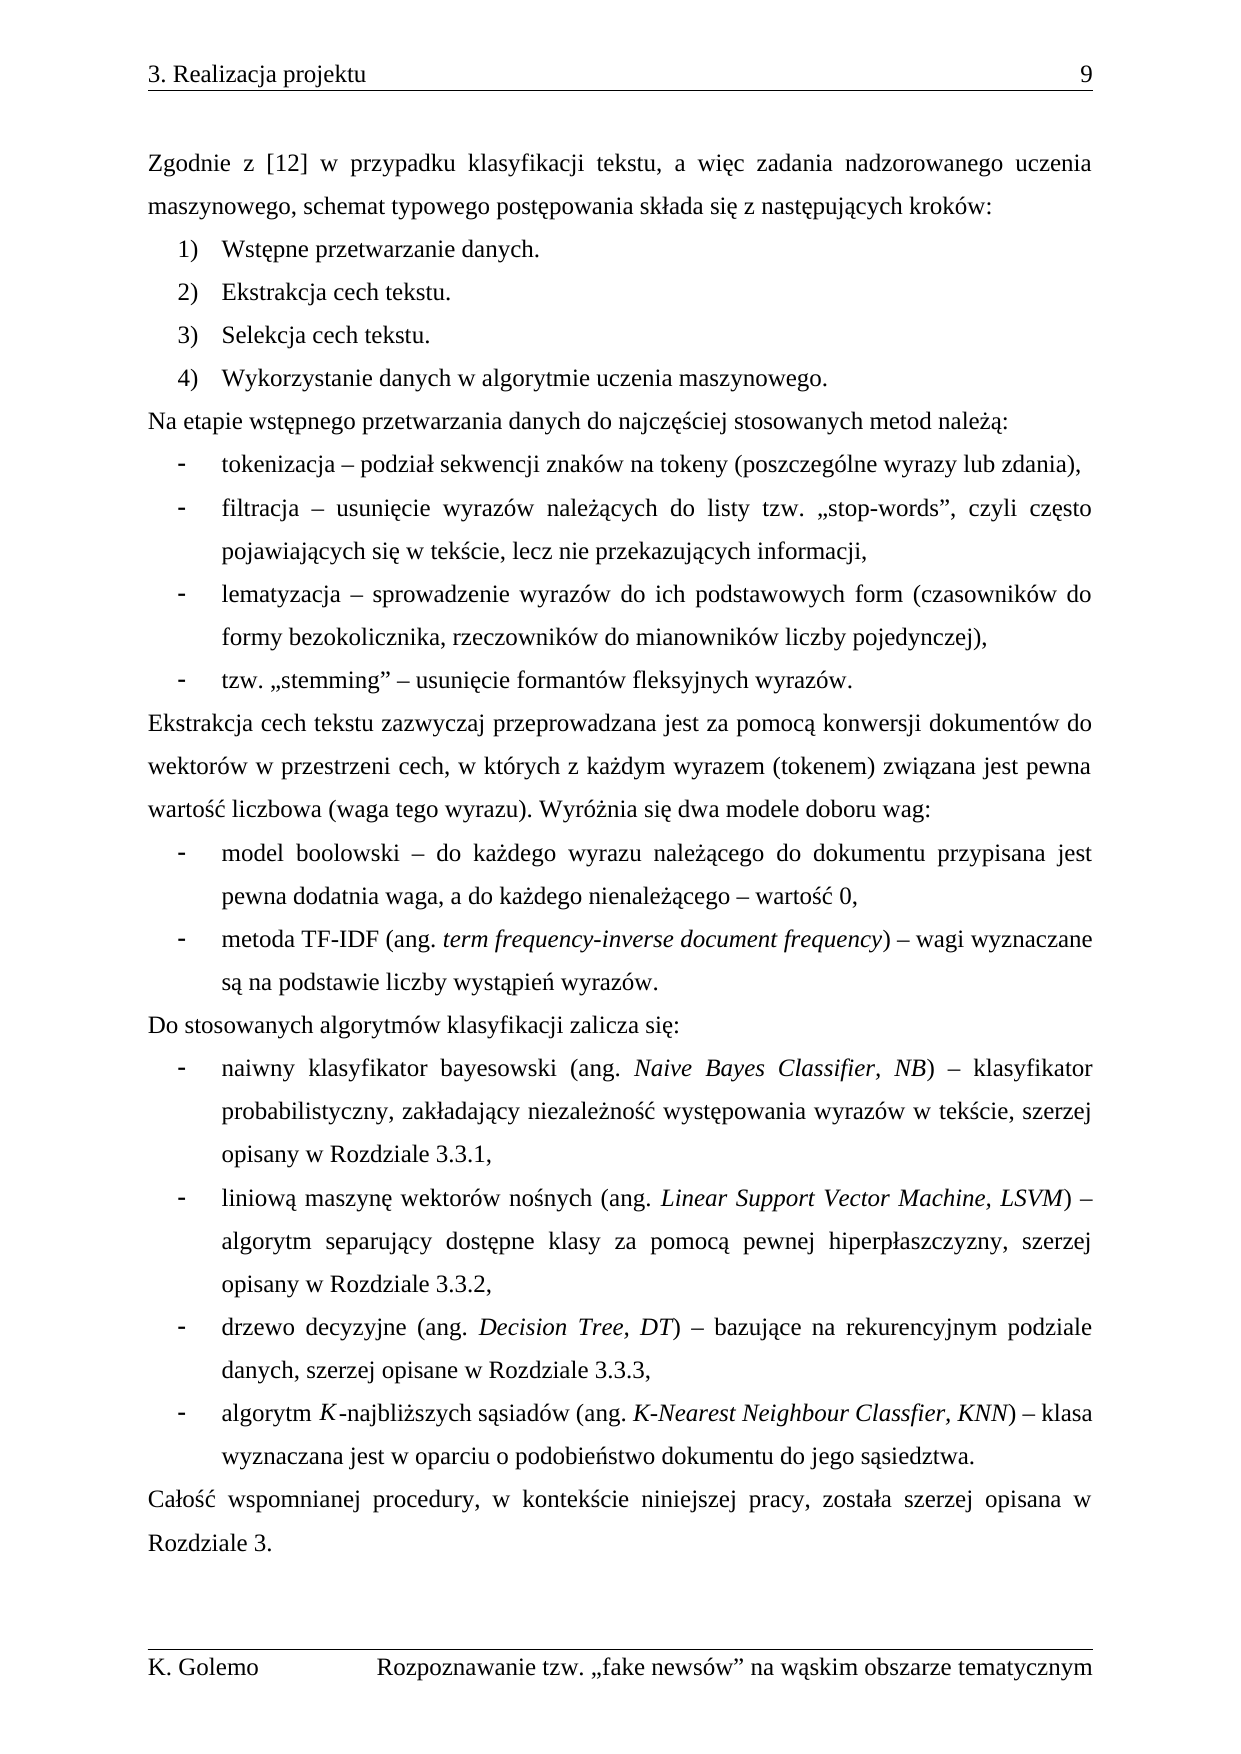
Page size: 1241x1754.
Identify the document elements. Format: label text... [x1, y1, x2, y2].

list tzw. „stemming” – usunięcie formantów fleksyjnych wyrazów. [177, 665, 1093, 694]
text Na etapie wstępnego przetwarzania danych do najczęściej stosowanych metod należą: [148, 406, 1093, 435]
list tokenizacja – podział sekwencji znaków na tokeny (poszczególne wyrazy lub zdania), [177, 449, 1093, 478]
list filtracja – usunięcie wyrazów należących do listy tzw. „stop-words”, czyli często pojawiających się w tekście, lecz nie przekazujących informacji, [177, 493, 1093, 564]
text Ekstrakcja cech tekstu zazwyczaj przeprowadzana jest za pomocą konwersji dokumentów do wektorów w przestrzeni cech, w których z każdym wyrazem (tokenem) związana jest pewna wartość liczbowa (waga tego wyrazu). Wyróżnia się dwa modele doboru wag: [148, 708, 1093, 823]
text Zgodnie z w przypadku klasyfikacji tekstu, a więc zadania nadzorowanego uczenia maszynowego, schemat typowego postępowania składa się z następujących kroków: [148, 148, 1093, 219]
list metoda TF-IDF (ang. term frequency-inverse document frequency) – wagi wyznaczane są na podstawie liczby wystąpień wyrazów. [177, 924, 1093, 996]
list model boolowski – do każdego wyrazu należącego do dokumentu przypisana jest pewna dodatnia waga, a do każdego nienależącego – wartość 0, [177, 838, 1093, 909]
text Całość wspomnianej procedury, w kontekście niniejszej pracy, została szerzej opisana w Rozdziale 3. [148, 1484, 1093, 1556]
list Wstępne przetwarzanie danych. [177, 234, 1093, 263]
list Selekcja cech tekstu. [177, 320, 1093, 349]
text Do stosowanych algorytmów klasyfikacji zalicza się: [148, 1010, 1093, 1039]
list drzewo decyzyjne (ang. Decision Tree, DT) – bazujące na rekurencyjnym podziale danych, szerzej opisane w Rozdziale 3.3.3, [177, 1312, 1093, 1384]
list naiwny klasyfikator bayesowski (ang. Naive Bayes Classifier, NB) – klasyfikator probabilistyczny, zakładający niezależność występowania wyrazów w tekście, szerzej opisany w Rozdziale 3.3.1, [177, 1053, 1093, 1168]
list algorytm -najbliższych sąsiadów (ang. K-Nearest Neighbour Classfier, KNN) – klasa wyznaczana jest w oparciu o podobieństwo dokumentu do jego sąsiedztwa. [177, 1398, 1093, 1470]
list Ekstrakcja cech tekstu. [177, 277, 1093, 306]
list Wykorzystanie danych w algorytmie uczenia maszynowego. [177, 363, 1093, 392]
list lematyzacja – sprowadzenie wyrazów do ich podstawowych form (czasowników do formy bezokolicznika, rzeczowników do mianowników liczby pojedynczej), [177, 579, 1093, 651]
list liniową maszynę wektorów nośnych (ang. Linear Support Vector Machine, LSVM) –algorytm separujący dostępne klasy za pomocą pewnej hiperpłaszczyzny, szerzej opisany w Rozdziale 3.3.2, [177, 1183, 1093, 1298]
